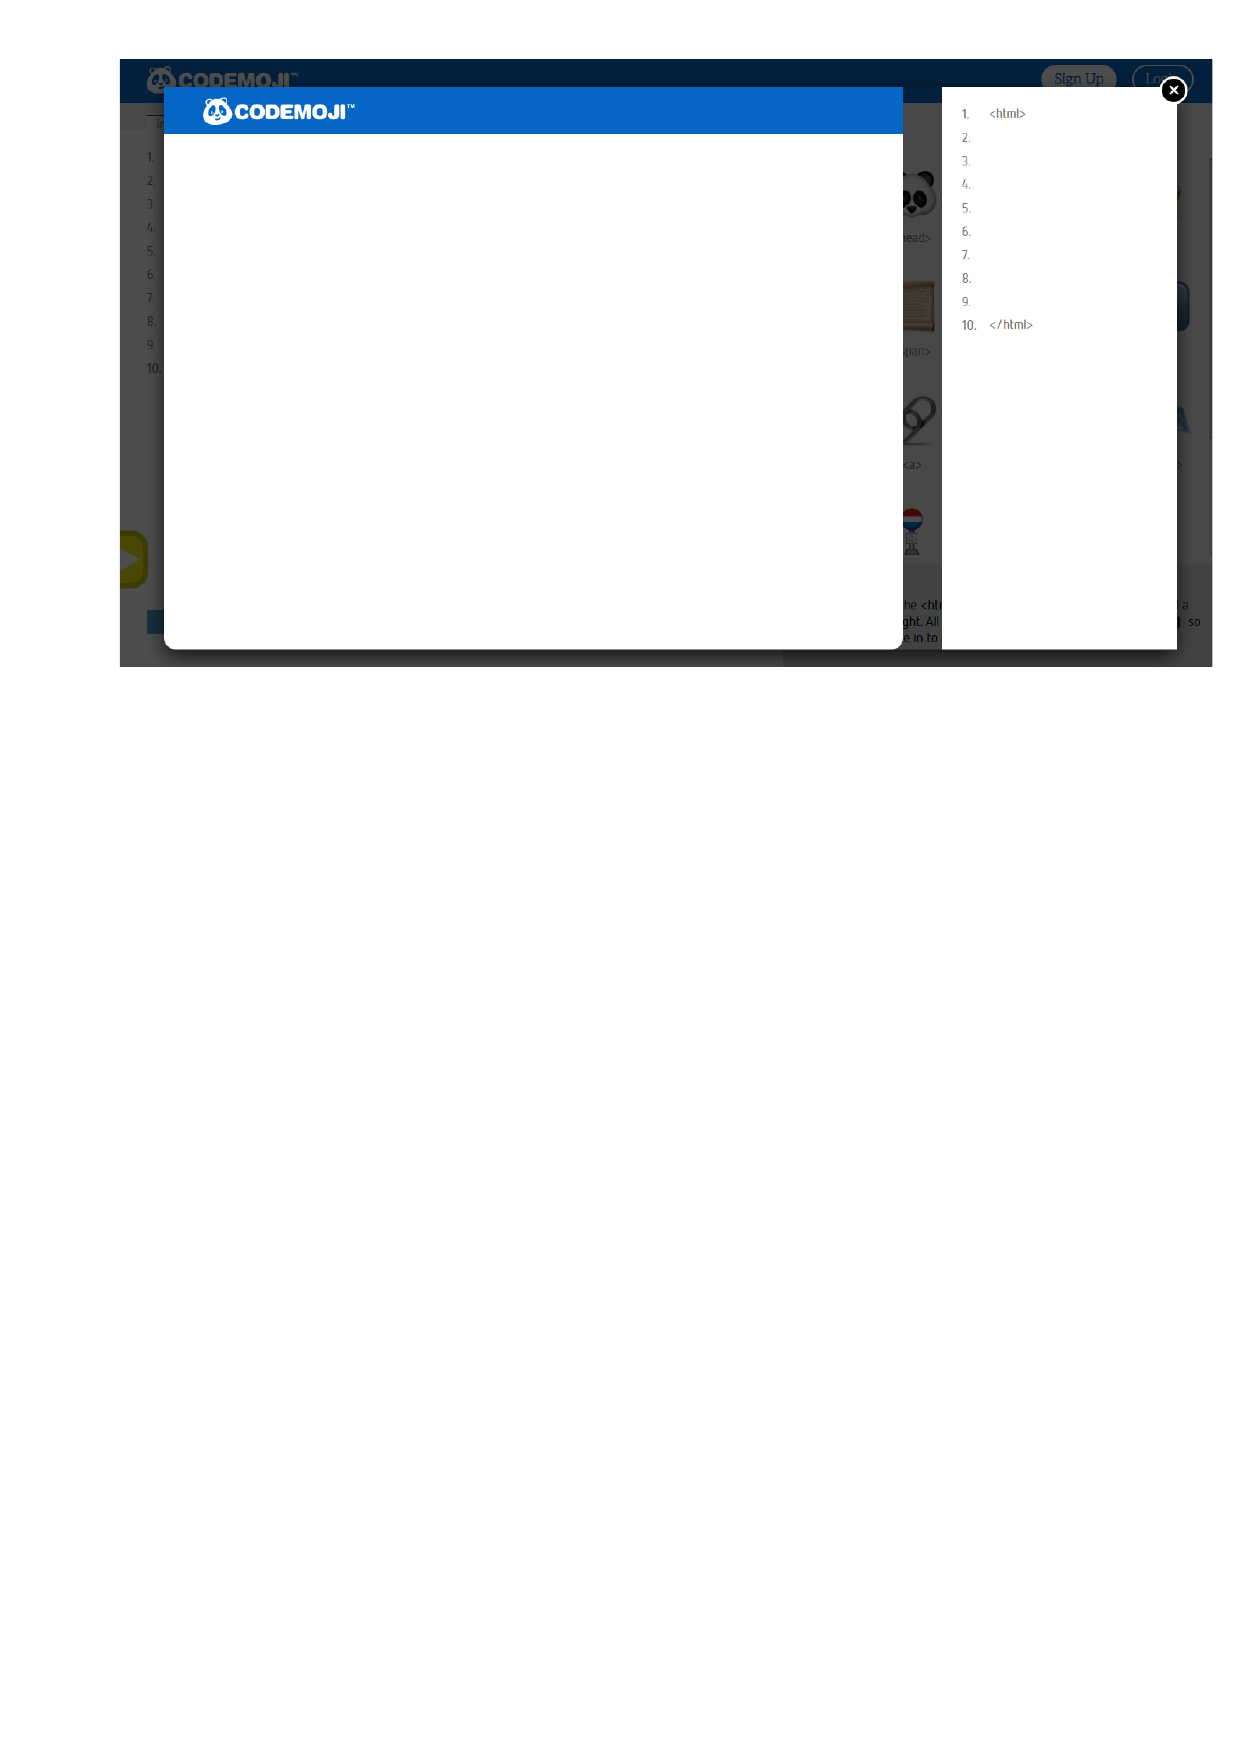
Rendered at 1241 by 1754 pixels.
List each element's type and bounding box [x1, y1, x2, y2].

picture [119, 59, 1213, 667]
